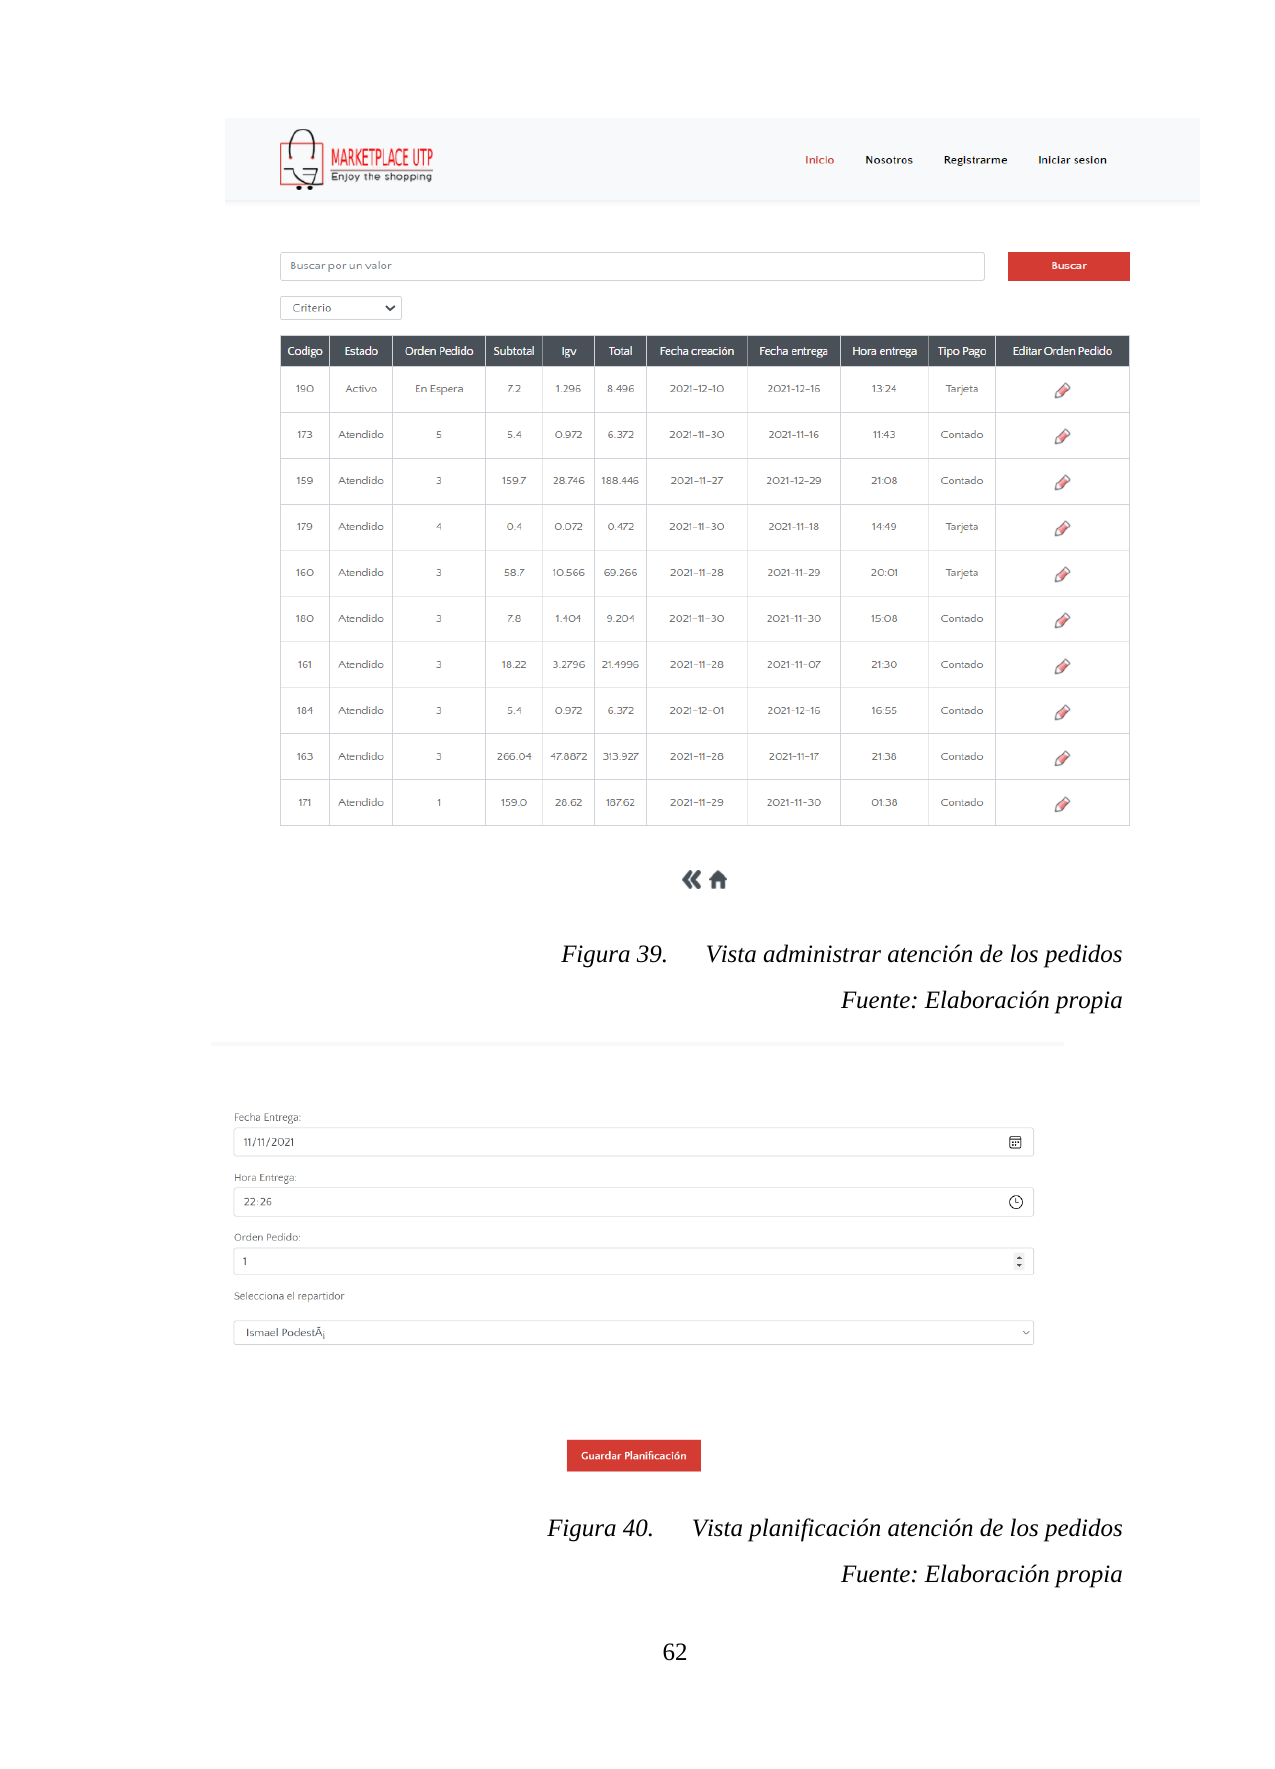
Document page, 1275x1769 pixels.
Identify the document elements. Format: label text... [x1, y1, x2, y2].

text Fuente: Elaboración propia [150, 985, 1125, 1013]
text Vista planificación atención de los pedidos [262, 1513, 1125, 1542]
picture [225, 118, 1201, 915]
picture [211, 1042, 1064, 1489]
text Fuente: Elaboración propia [150, 1559, 1125, 1587]
text Vista administrar atención de los pedidos [262, 939, 1125, 968]
